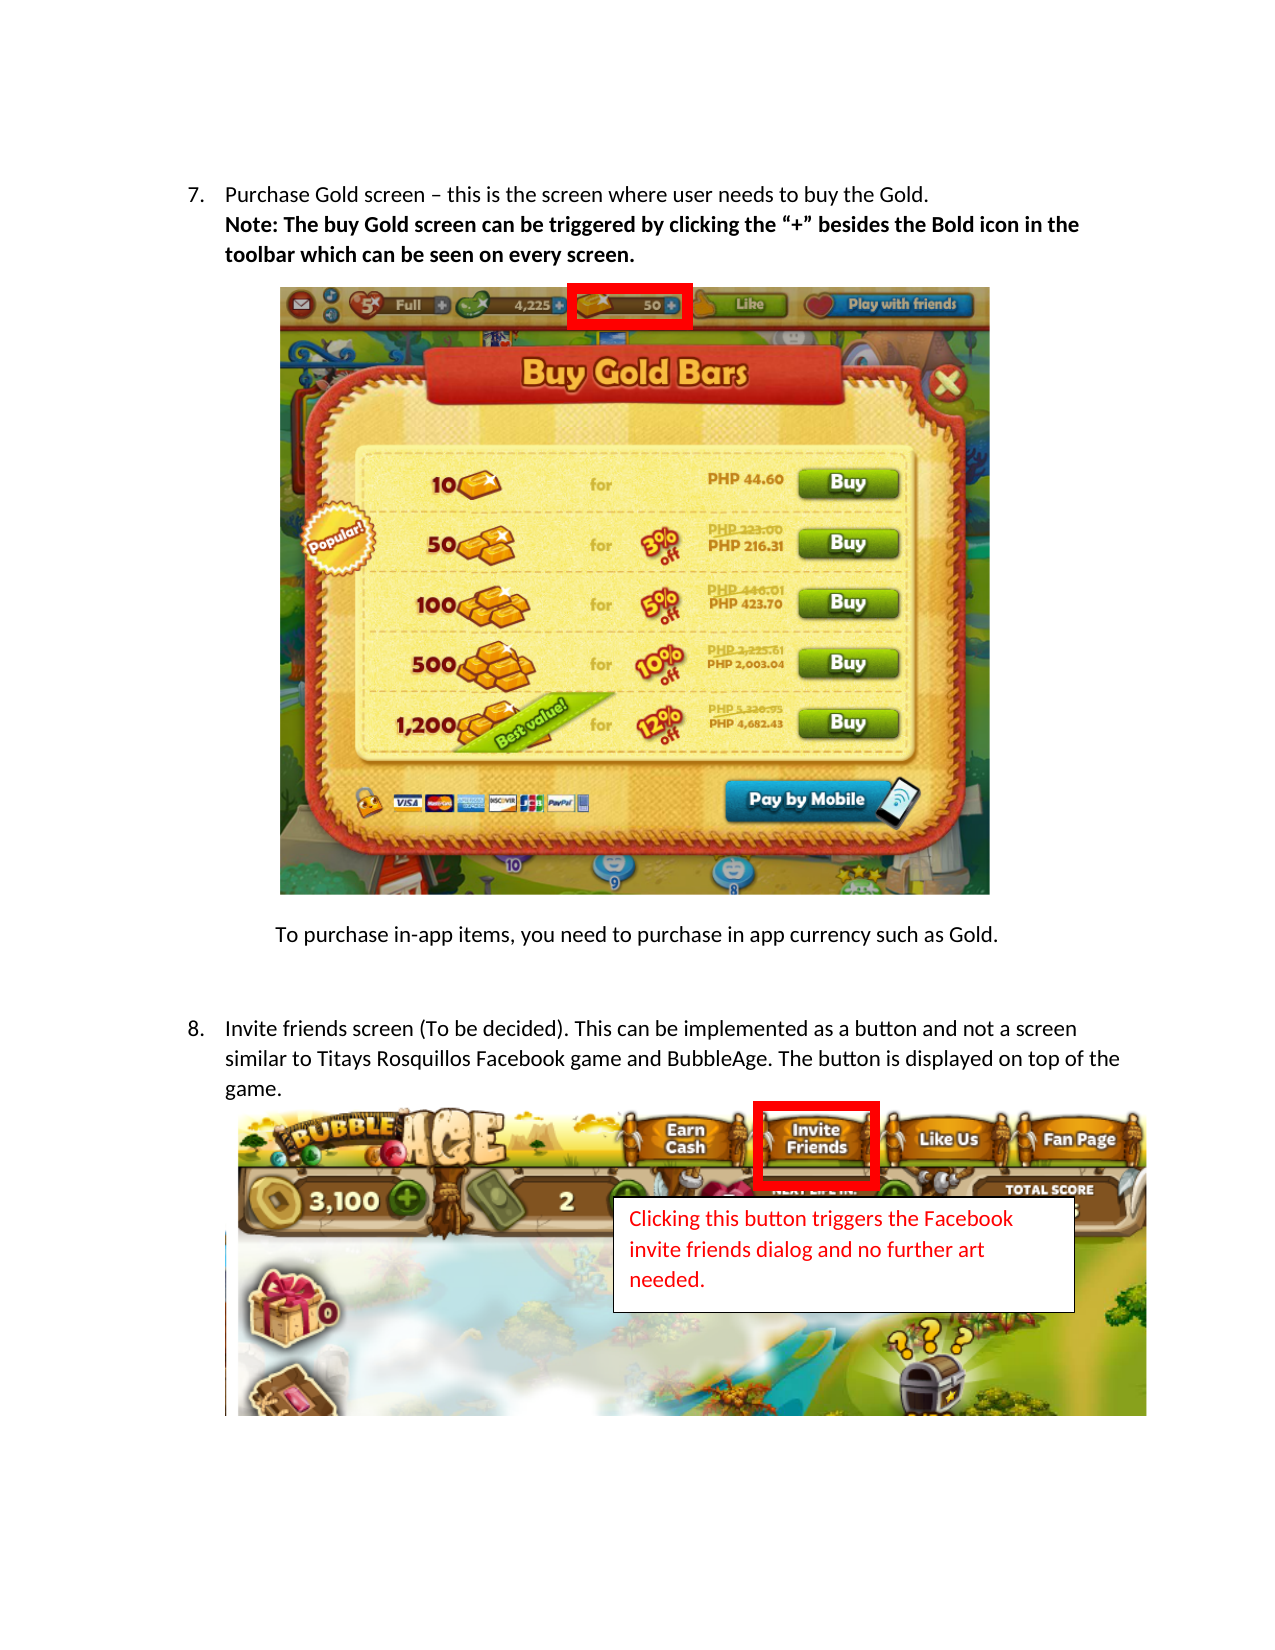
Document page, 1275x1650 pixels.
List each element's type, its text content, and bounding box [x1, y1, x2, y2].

picture [225, 1104, 1200, 1416]
list Purchase Gold screen – this is the screen where user needs to buy the Gold. [187, 180, 1125, 208]
list Note: The buy Gold screen can be triggered by clicking the “+” besides the Bold icon in the toolbar which can be seen on every screen. [225, 210, 1125, 269]
picture [577, 294, 682, 319]
picture [763, 1111, 870, 1181]
picture [277, 287, 998, 902]
list Invite friends screen (To be decided). This can be implemented as a button and not a screen similar to Titays Rosquillos Facebook game and BubbleAge. The button is displayed on top of the game. [187, 1014, 1125, 1102]
text To purchase in-app items, you need to purchase in app currency such as Gold. [150, 920, 1125, 948]
